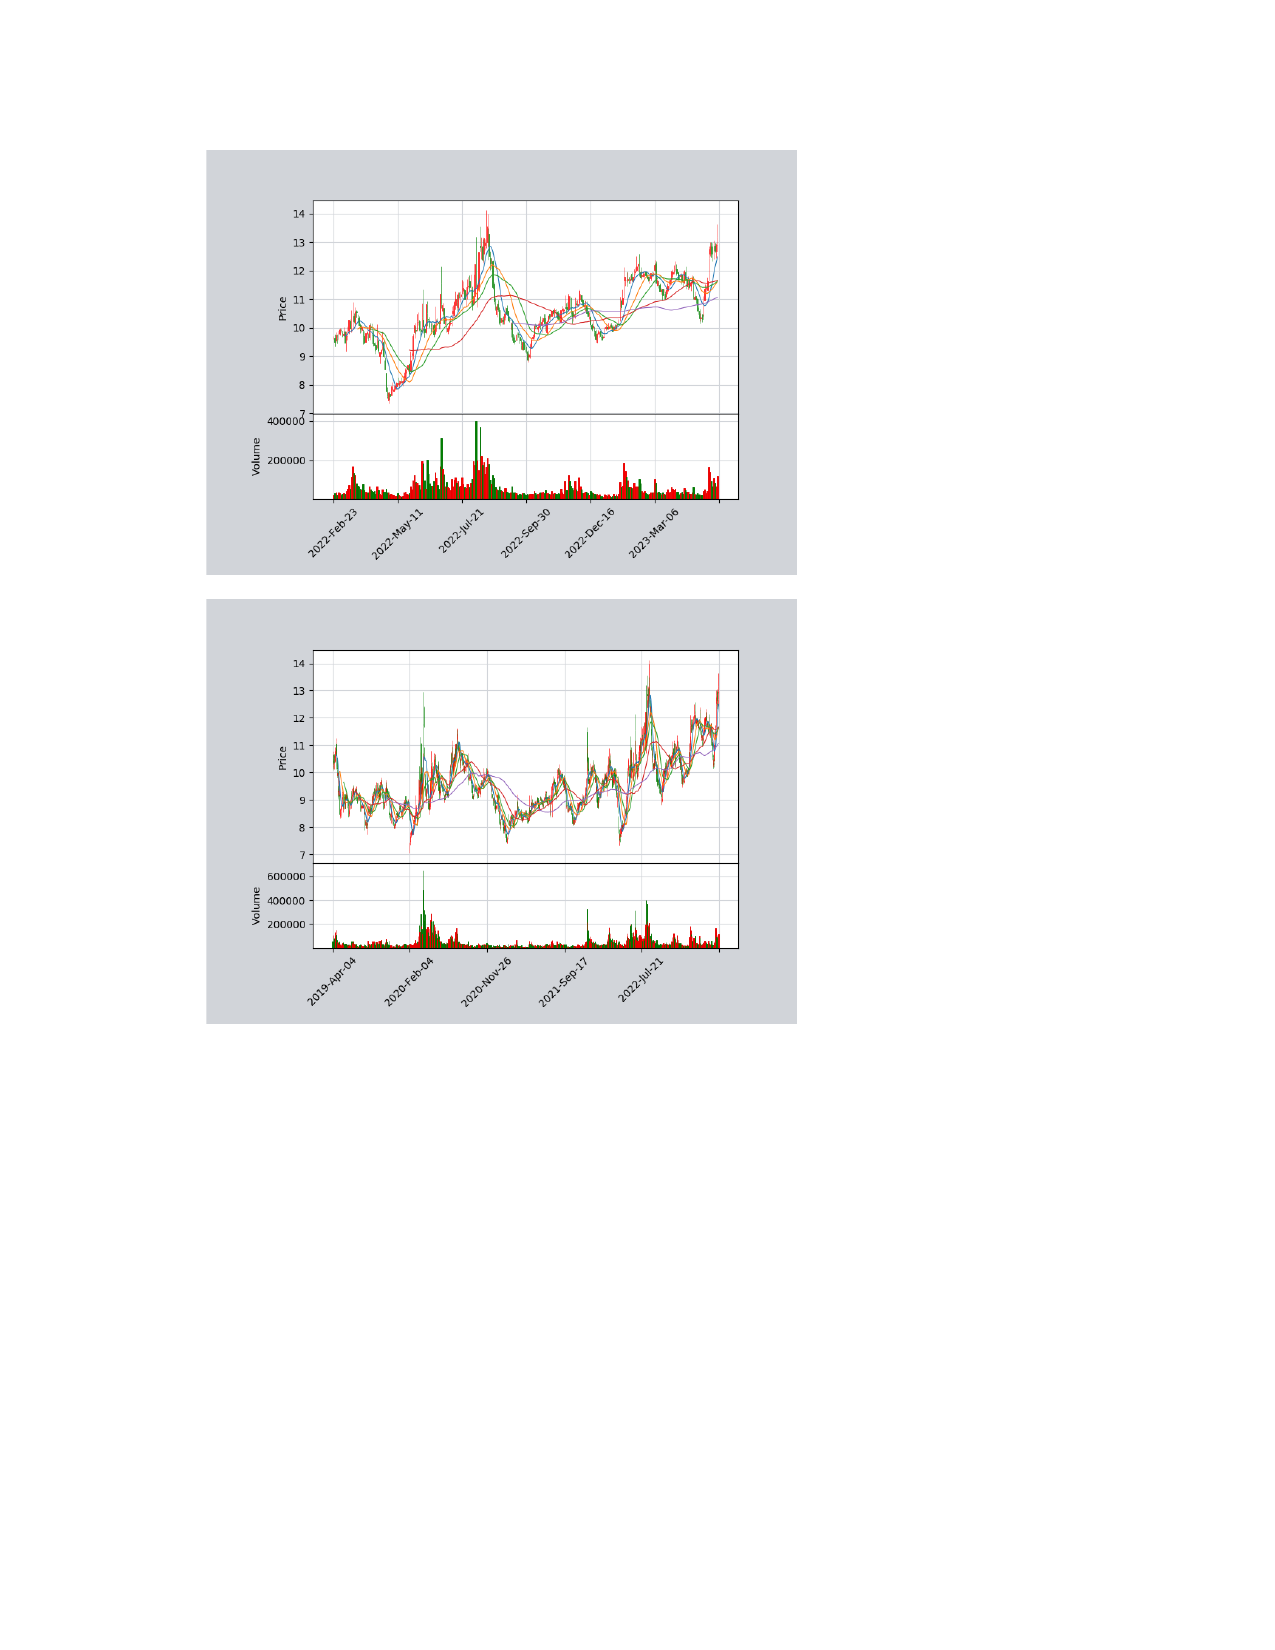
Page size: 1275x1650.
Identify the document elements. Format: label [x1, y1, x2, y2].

picture [206, 599, 797, 1024]
picture [206, 150, 797, 575]
